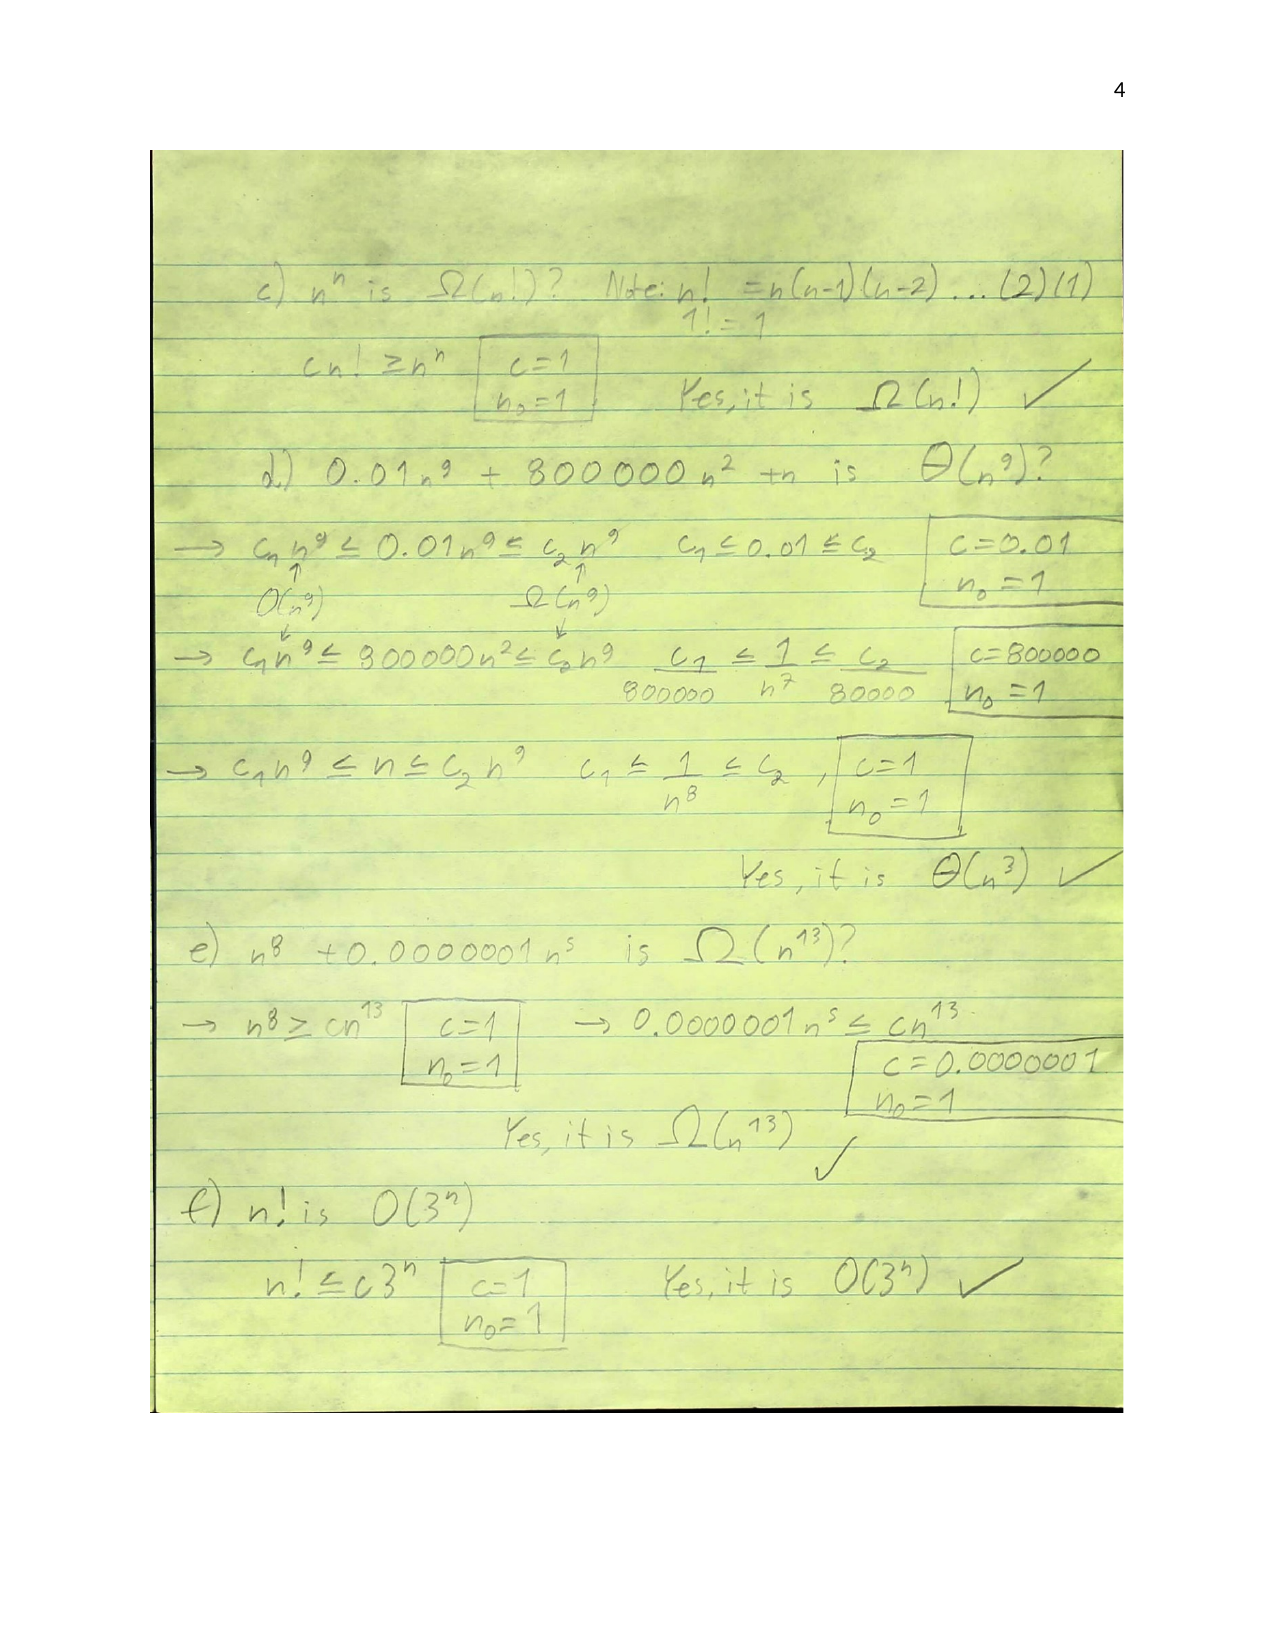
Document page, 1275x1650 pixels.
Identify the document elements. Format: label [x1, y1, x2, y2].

picture [150, 150, 1124, 1413]
